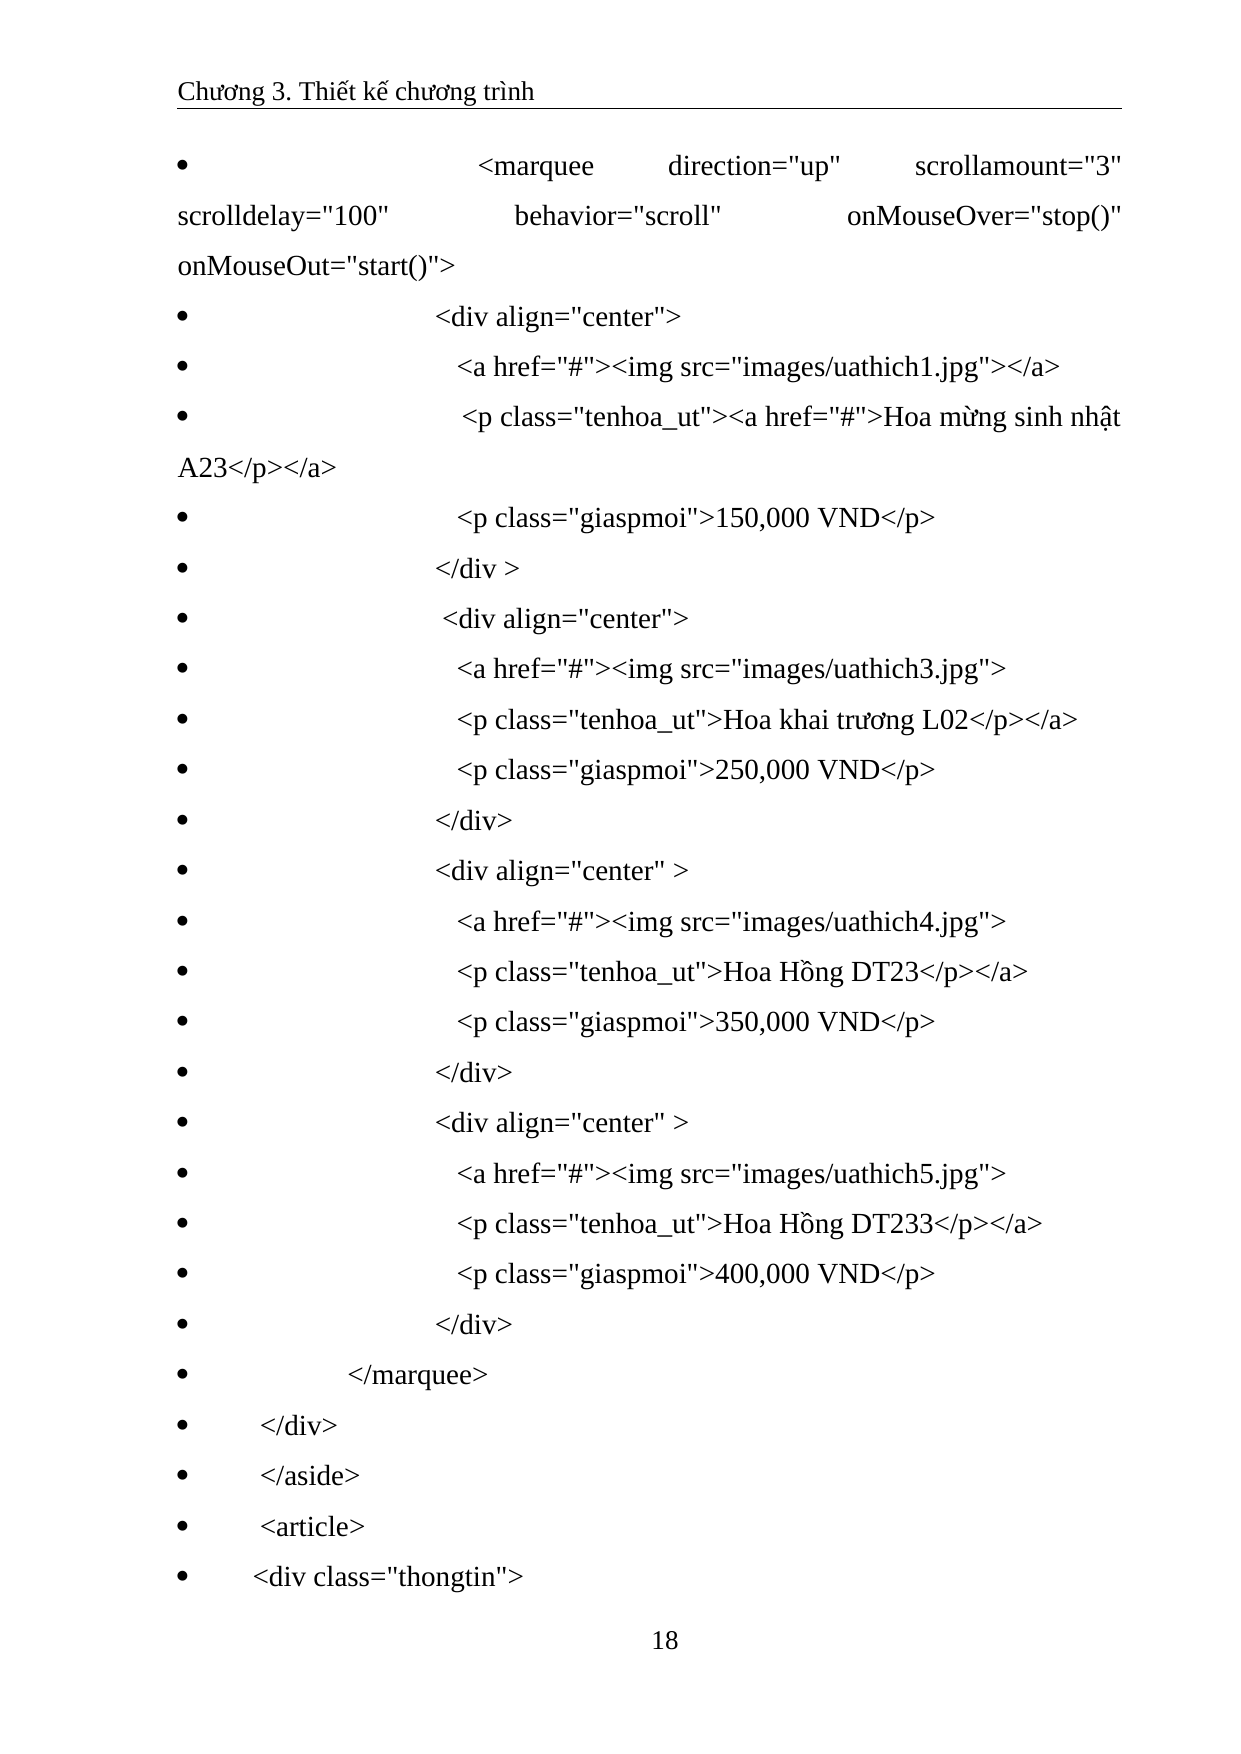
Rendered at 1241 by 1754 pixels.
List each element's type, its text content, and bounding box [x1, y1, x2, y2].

text <div align="center" > [177, 1105, 1122, 1139]
text <div align="center"> [177, 601, 1122, 635]
text <p class="giaspmoi">250,000 VND</p> [177, 752, 1122, 786]
text </div> [177, 1307, 1122, 1341]
text <p class="tenhoa_ut">Hoa khai trương L02</p></a> [177, 702, 1122, 736]
text <a href="#"><img src="images/uathich1.jpg"></a> [177, 349, 1122, 383]
text <p class="tenhoa_ut">Hoa Hồng DT23</p></a> [177, 954, 1122, 988]
text <div align="center" > [177, 853, 1122, 887]
text <marquee direction="up" scrollamount="3" scrolldelay="100" behavior="scroll" onMouseOver="stop()" onMouseOut="start()"> [177, 148, 1122, 282]
text <a href="#"><img src="images/uathich3.jpg"> [177, 652, 1122, 685]
text <article> [177, 1509, 1122, 1542]
text <div class="thongtin"> [177, 1559, 1122, 1593]
text <p class="tenhoa_ut"><a href="#">Hoa mừng sinh nhật A23</p></a> [177, 399, 1122, 483]
text </div> [177, 1055, 1122, 1088]
text <p class="tenhoa_ut">Hoa Hồng DT233</p></a> [177, 1206, 1122, 1240]
text <p class="giaspmoi">350,000 VND</p> [177, 1004, 1122, 1038]
text <a href="#"><img src="images/uathich4.jpg"> [177, 904, 1122, 937]
text <a href="#"><img src="images/uathich5.jpg"> [177, 1156, 1122, 1189]
text </div> [177, 803, 1122, 836]
text <div align="center"> [177, 299, 1122, 332]
text </div> [177, 1408, 1122, 1441]
text </aside> [177, 1458, 1122, 1492]
text </marquee> [177, 1357, 1122, 1391]
text <p class="giaspmoi">150,000 VND</p> [177, 500, 1122, 534]
text </div > [177, 551, 1122, 584]
text <p class="giaspmoi">400,000 VND</p> [177, 1257, 1122, 1290]
